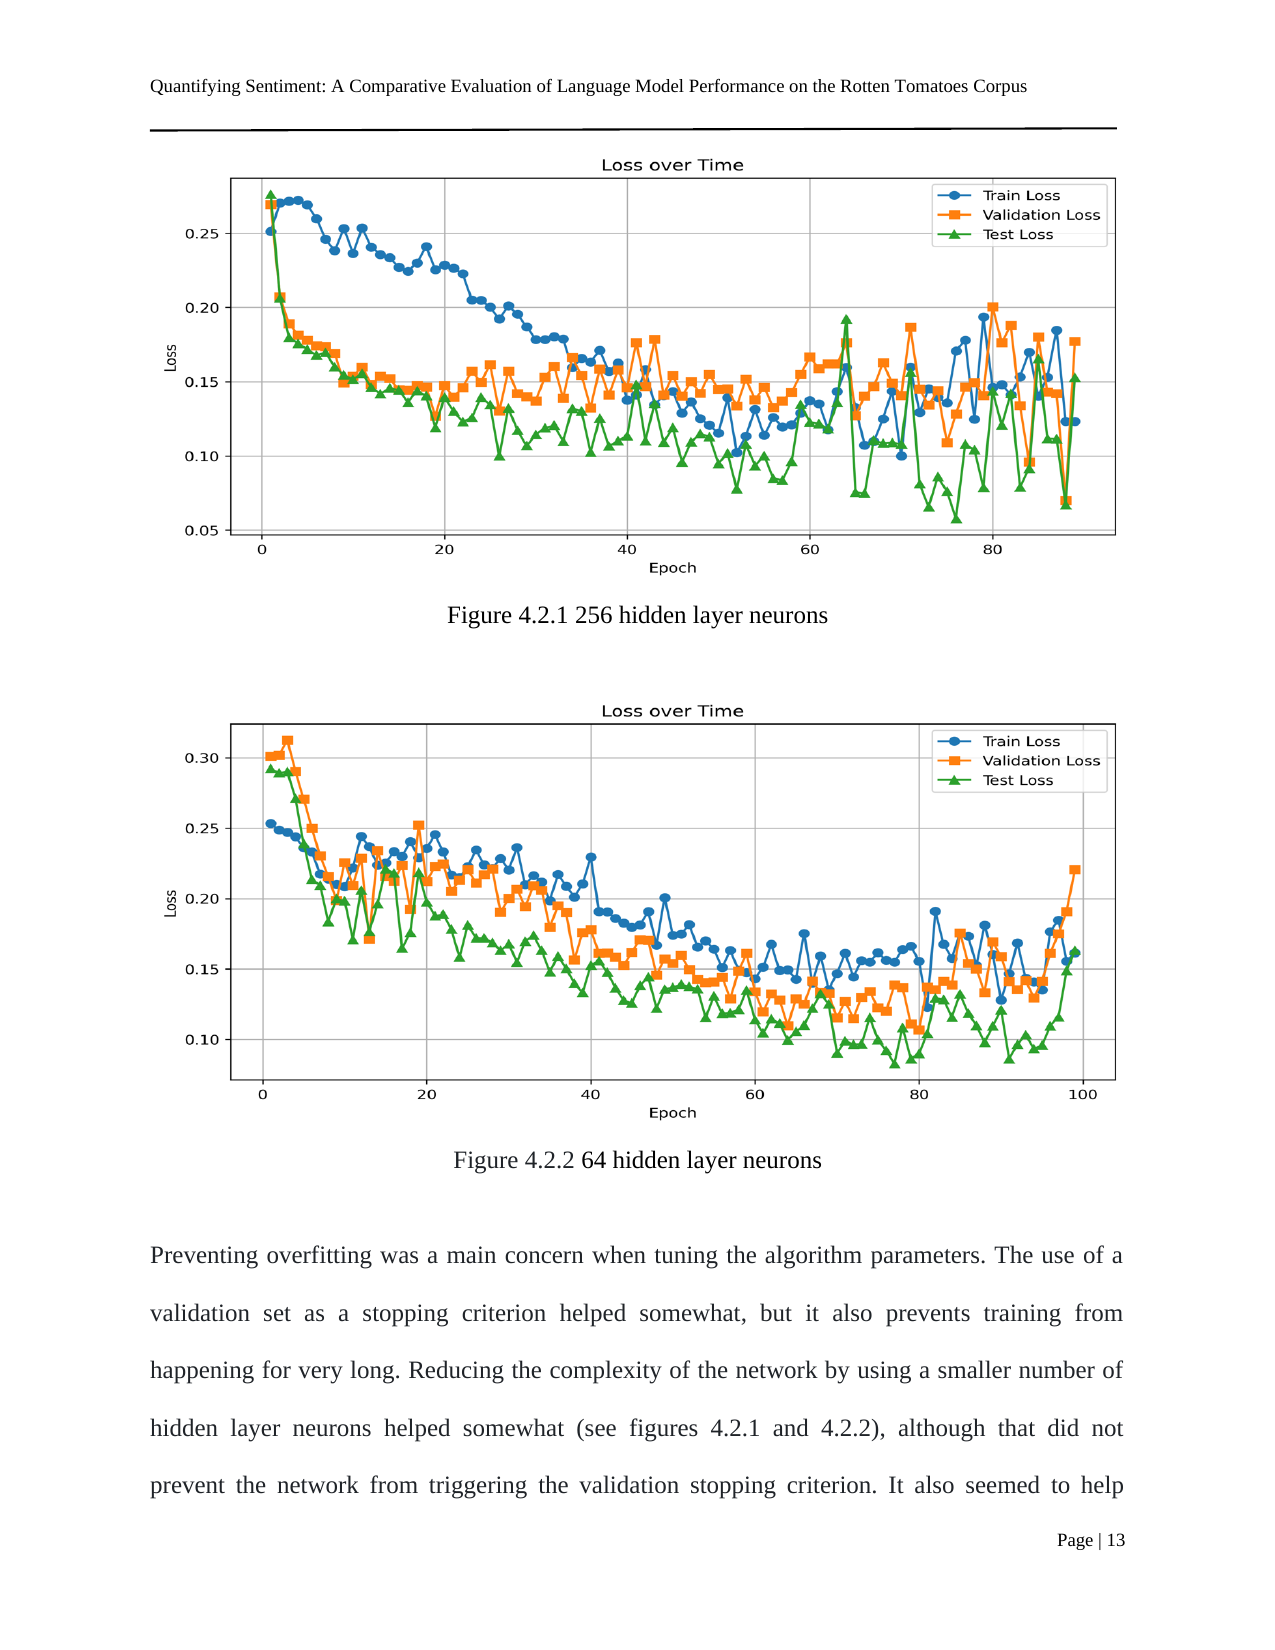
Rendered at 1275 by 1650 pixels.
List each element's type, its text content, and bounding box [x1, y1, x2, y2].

picture [150, 695, 1125, 1129]
picture [150, 150, 1125, 584]
text Figure 4.2.1 256 hidden layer neurons [150, 600, 1125, 629]
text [150, 1240, 1125, 1499]
text Figure 4.2.2 64 hidden layer neurons [150, 1145, 1125, 1174]
